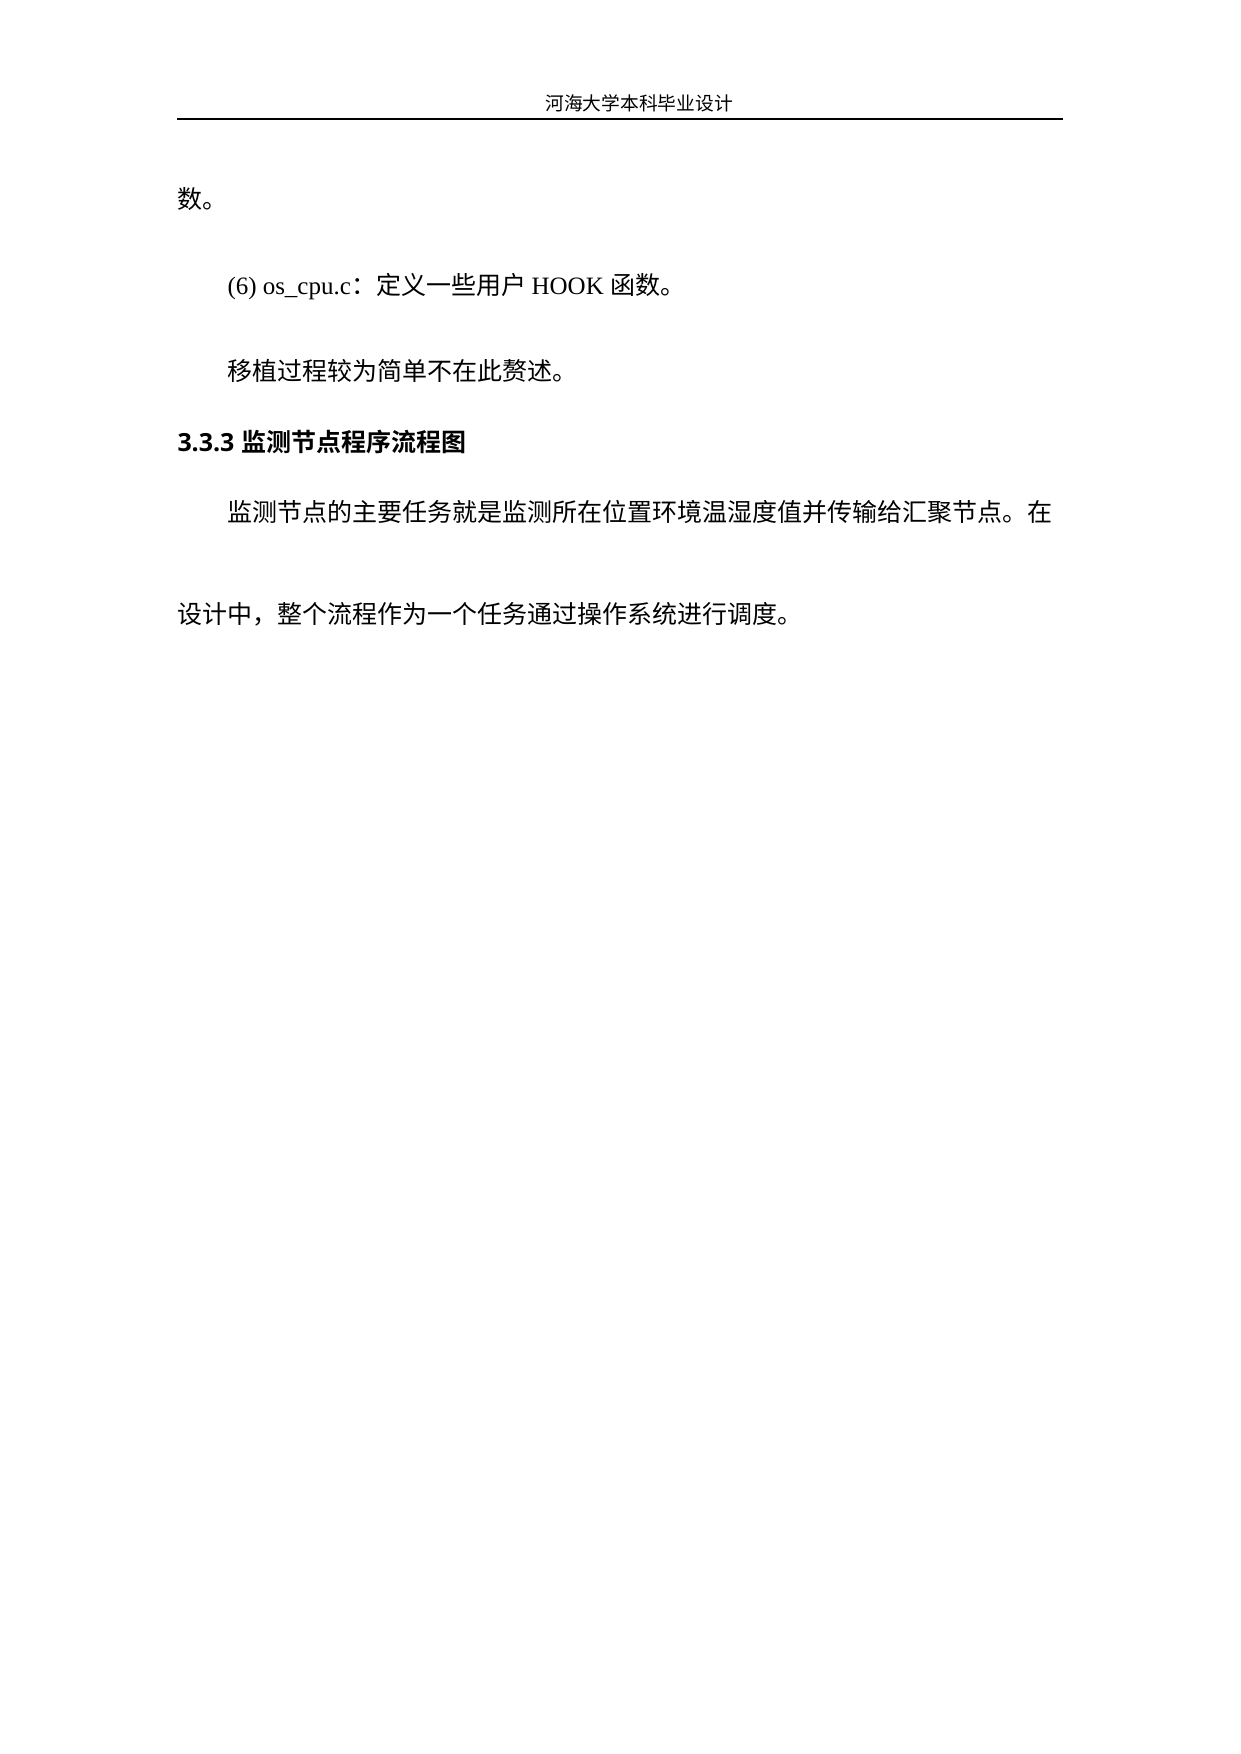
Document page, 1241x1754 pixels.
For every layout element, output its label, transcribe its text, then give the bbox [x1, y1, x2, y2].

list os_cpu.c：定义一些用户 HOOK 函数。 [177, 250, 1063, 318]
list 移植过程较为简单不在此赘述。 [227, 336, 1063, 404]
subtitle 监测节点程序流程图 [177, 422, 1063, 458]
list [177, 164, 1063, 232]
text 监测节点的主要任务就是监测所在位置环境温湿度值并传输给汇聚节点。在设计中，整个流程作为一个任务通过操作系统进行调度。 [177, 476, 1063, 646]
